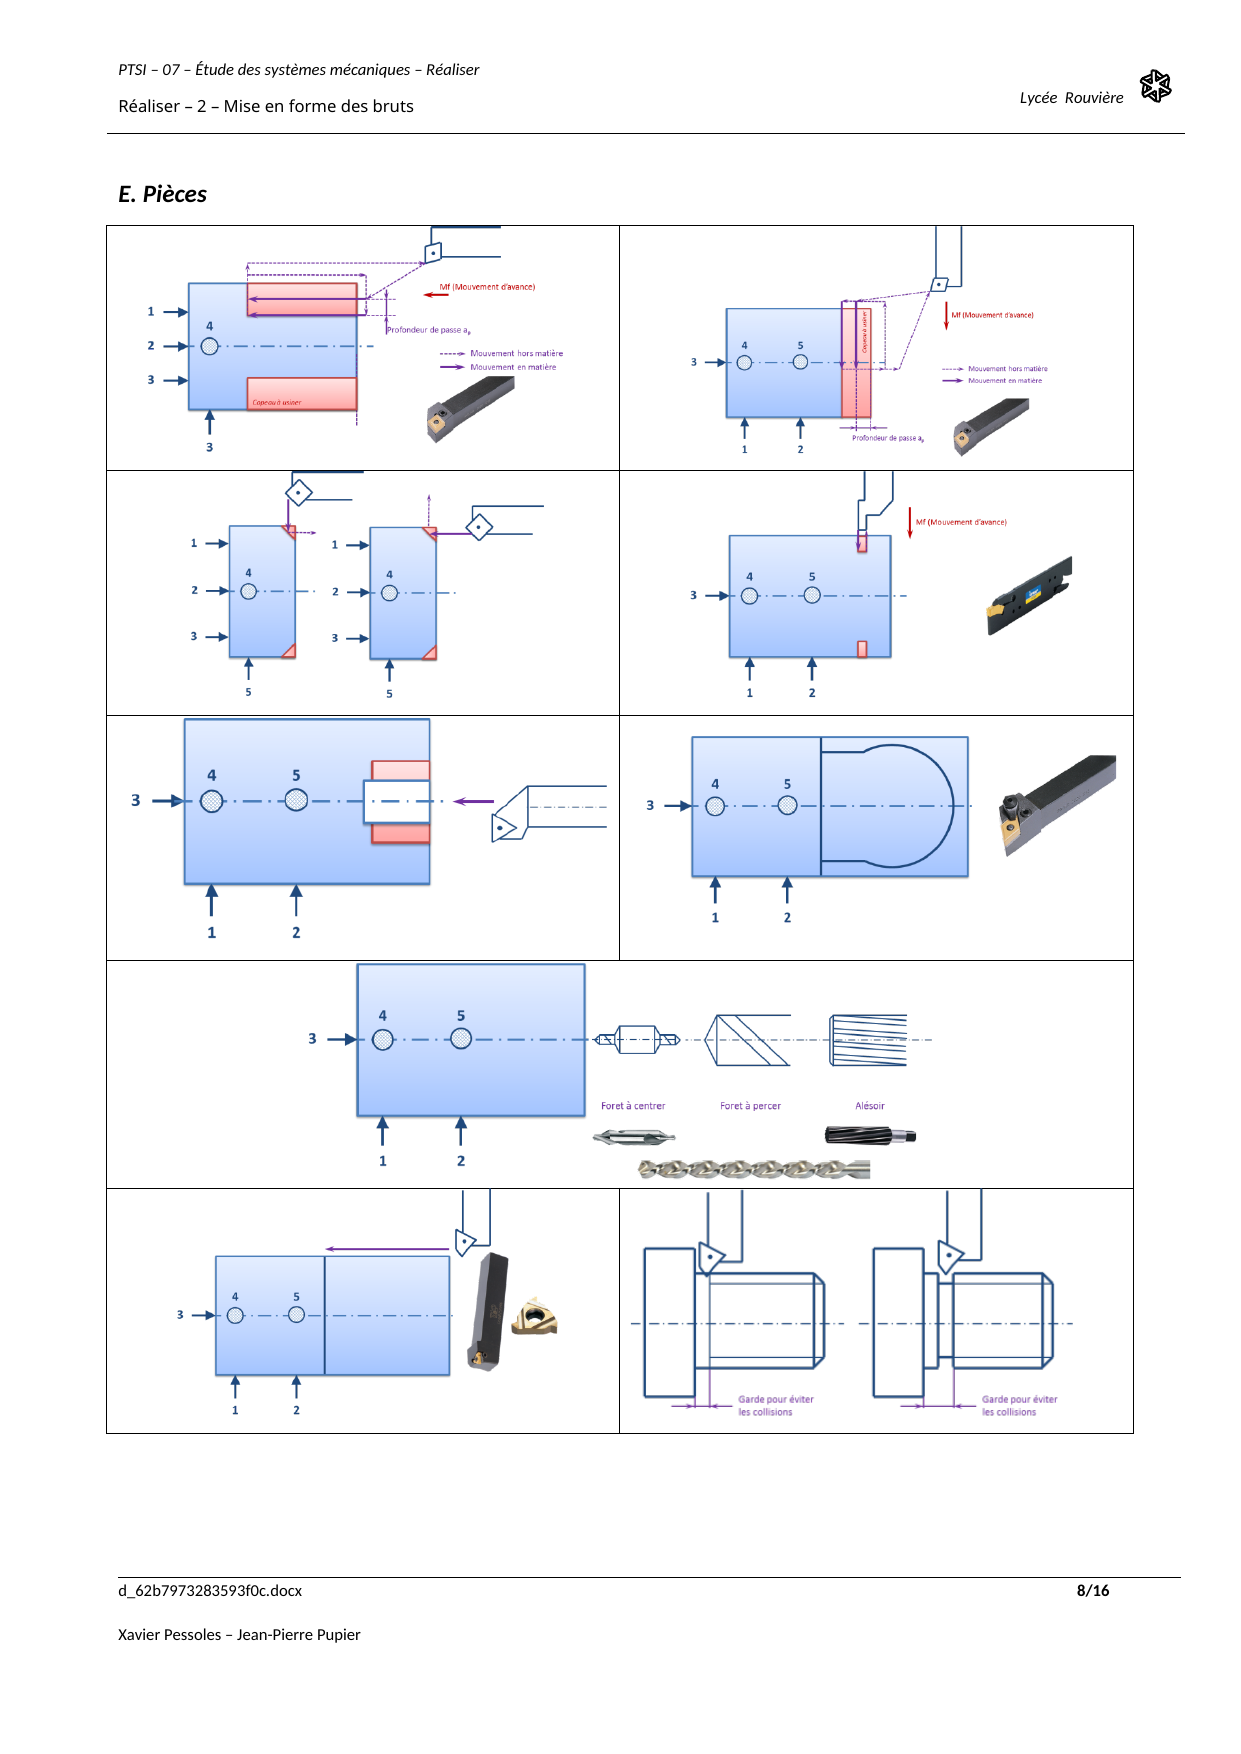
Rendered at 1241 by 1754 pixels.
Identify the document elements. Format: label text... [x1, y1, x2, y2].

table_cell [107, 1189, 619, 1433]
table_header [620, 226, 1133, 470]
picture [630, 1188, 1123, 1425]
picture [168, 1188, 558, 1425]
table_cell [620, 1189, 1133, 1433]
subtitle Pièces [118, 178, 1181, 208]
table_header [107, 226, 619, 470]
picture [119, 716, 607, 953]
table_cell [107, 471, 619, 715]
picture [681, 471, 1073, 708]
table_cell [620, 716, 1133, 960]
table_cell [107, 716, 619, 960]
picture [138, 226, 589, 463]
picture [297, 961, 944, 1180]
table_cell [107, 961, 1133, 1188]
picture [636, 734, 1117, 935]
table_cell [620, 471, 1133, 715]
picture [683, 226, 1070, 463]
picture [182, 471, 544, 708]
